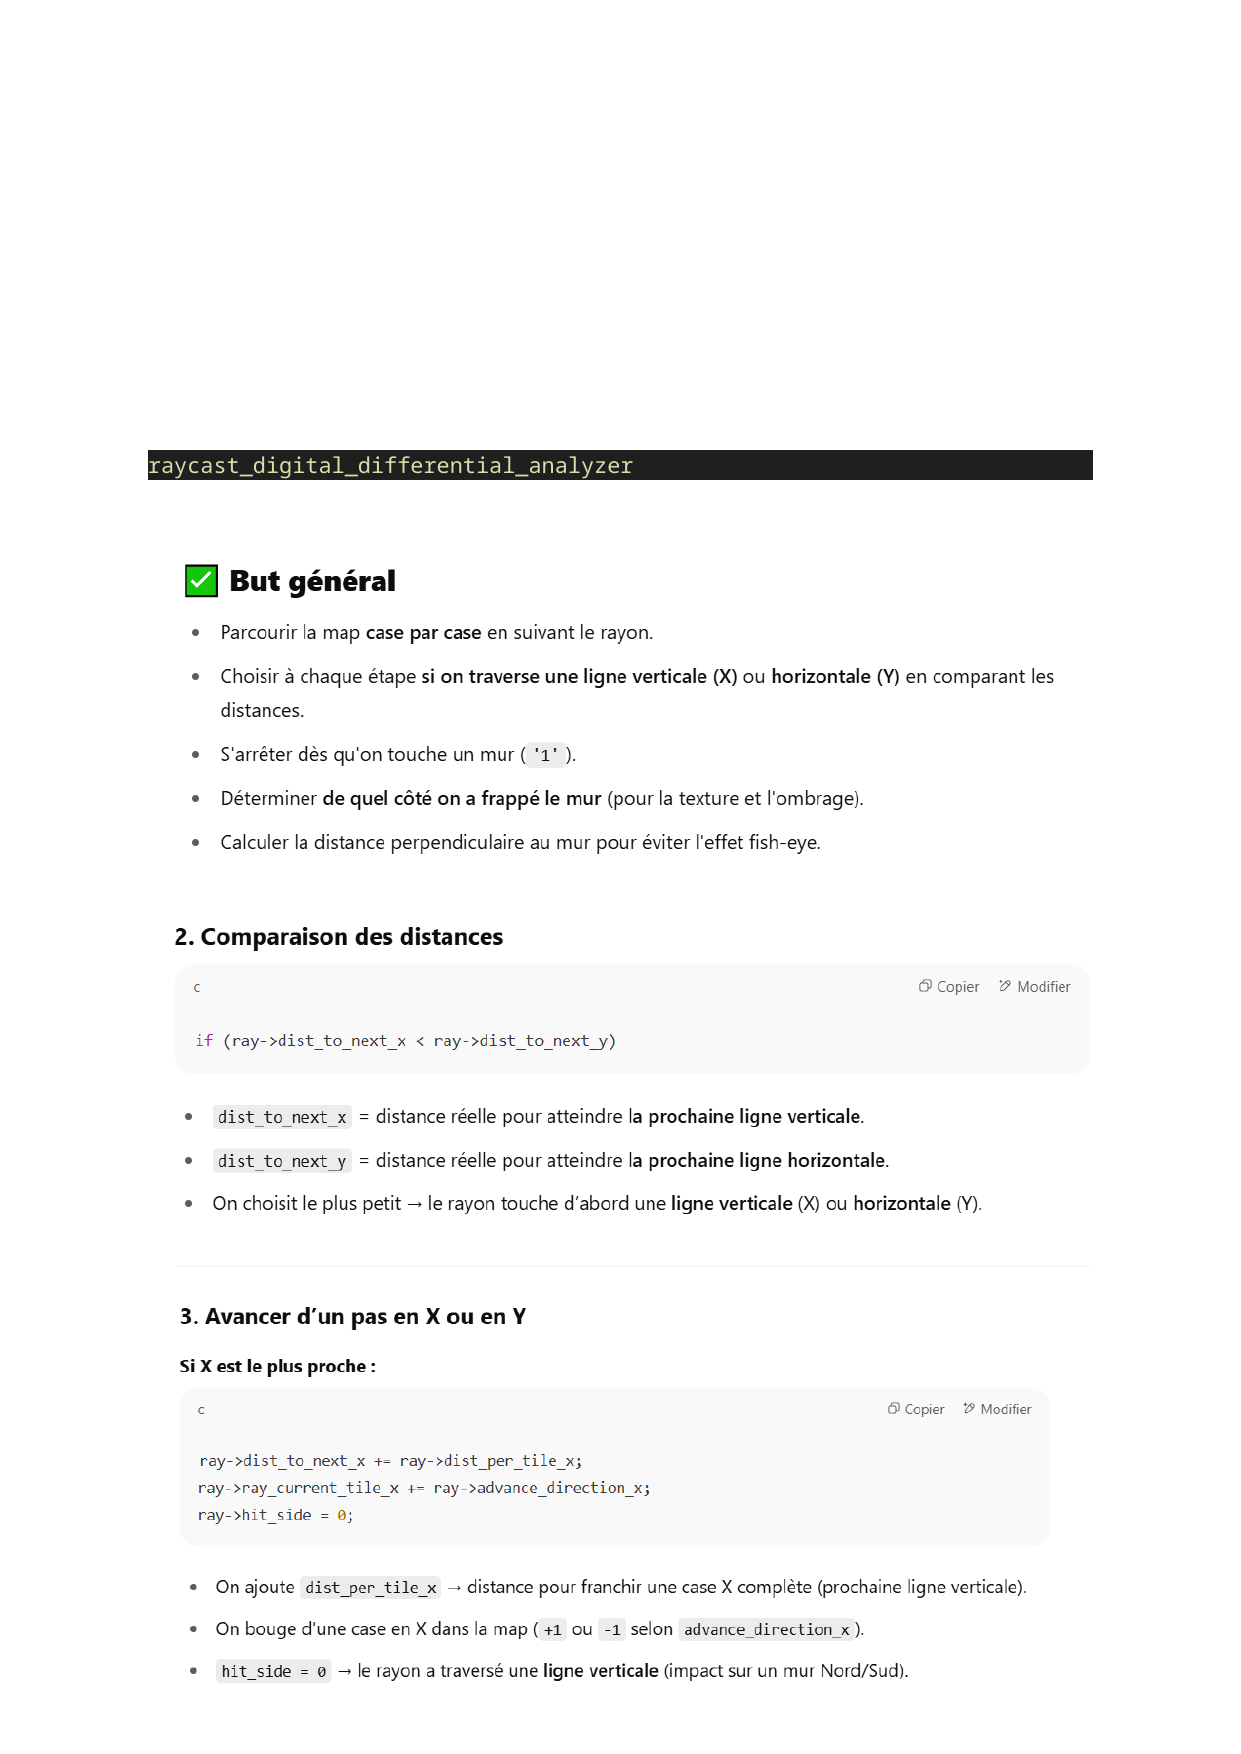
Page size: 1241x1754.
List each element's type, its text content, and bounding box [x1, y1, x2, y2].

picture [147, 530, 1093, 895]
text raycast_digital_differential_analyzer [148, 450, 1093, 480]
picture [158, 911, 1103, 1278]
picture [148, 1283, 1093, 1697]
